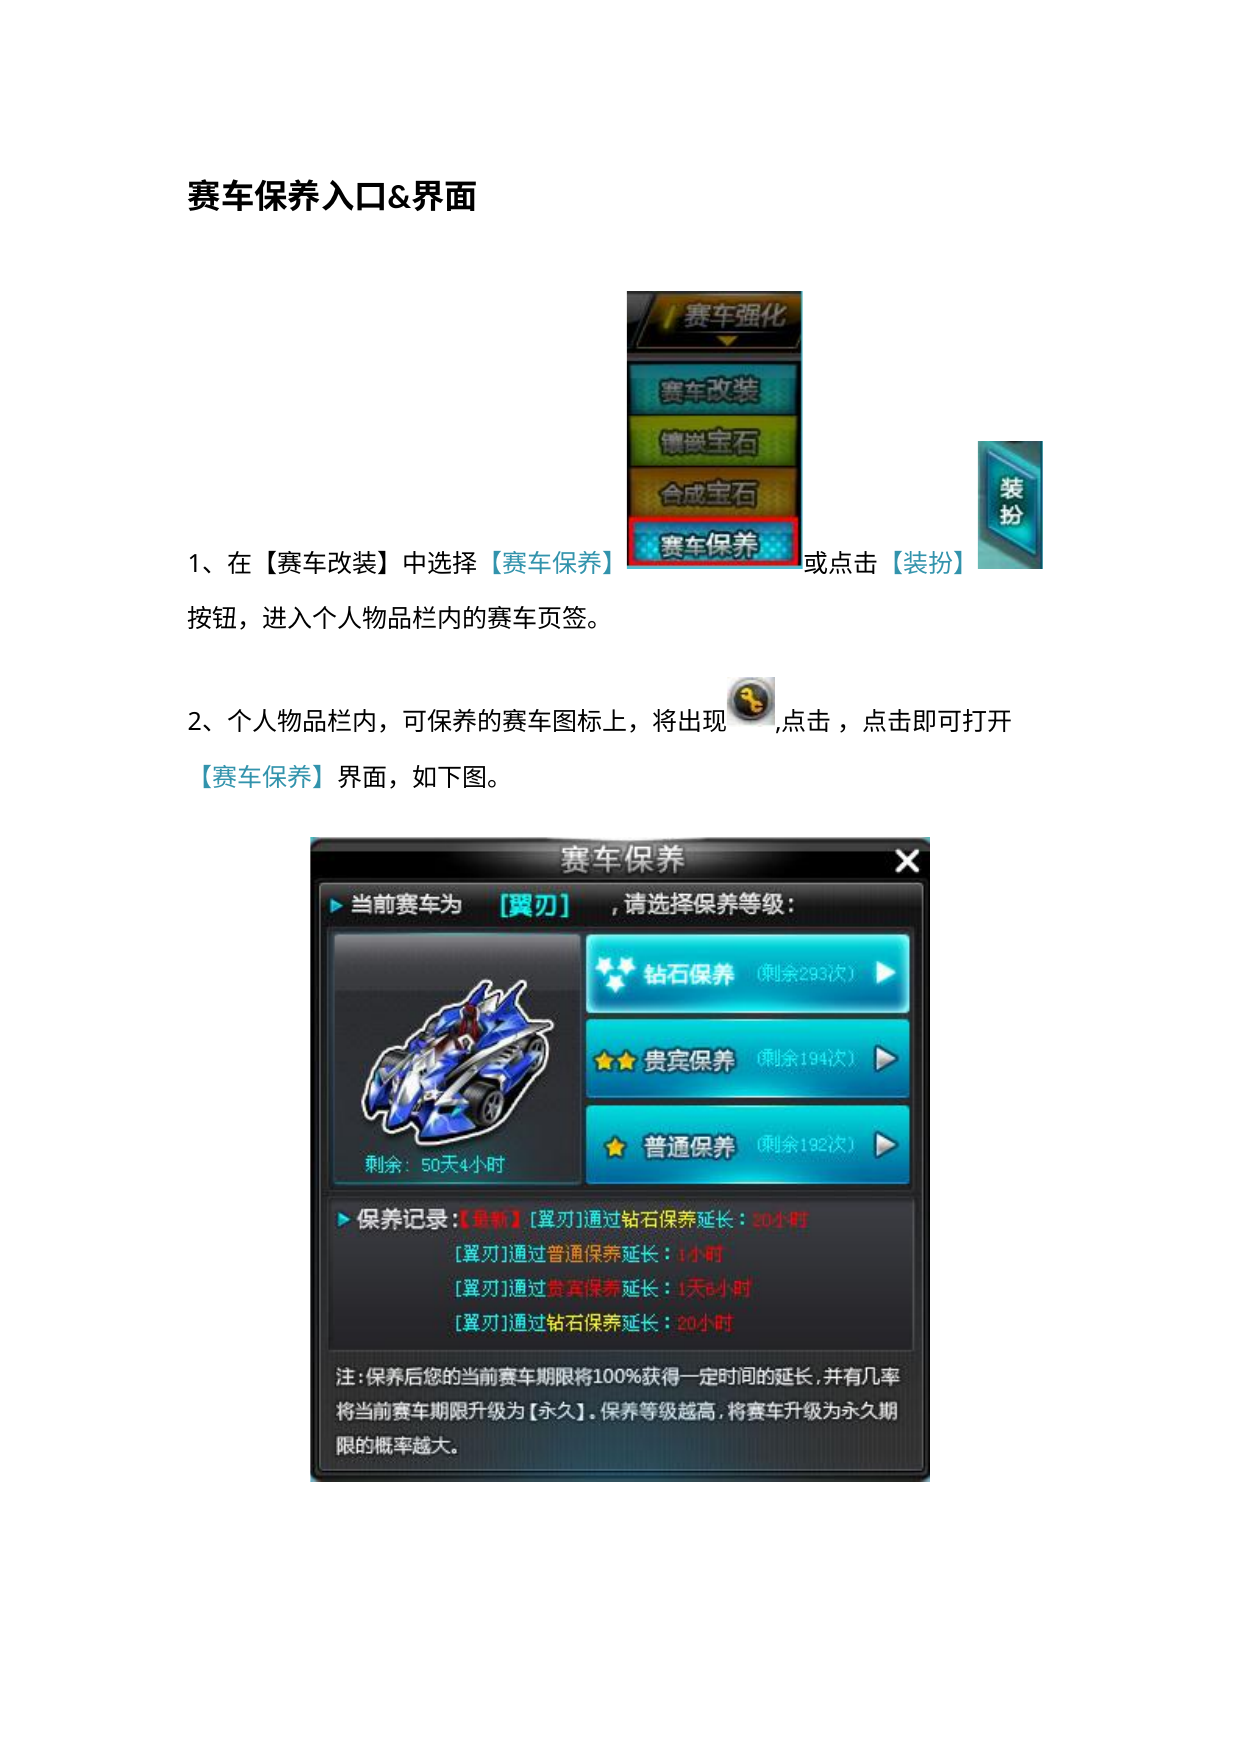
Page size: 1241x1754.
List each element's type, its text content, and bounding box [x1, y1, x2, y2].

picture [626, 291, 803, 569]
picture [726, 677, 775, 727]
picture [310, 837, 930, 1482]
subtitle 赛车保养入口&界面 [187, 162, 1053, 227]
picture [977, 441, 1043, 569]
text 2、个人物品栏内，可保养的赛车图标上，将出现,点击 ，点击即可打开【赛车保养】界面，如下图。 [187, 678, 1053, 808]
text 1、在【赛车改装】中选择【赛车保养】或点击【装扮】按钮，进入个人物品栏内的赛车页签。 [187, 291, 1053, 649]
